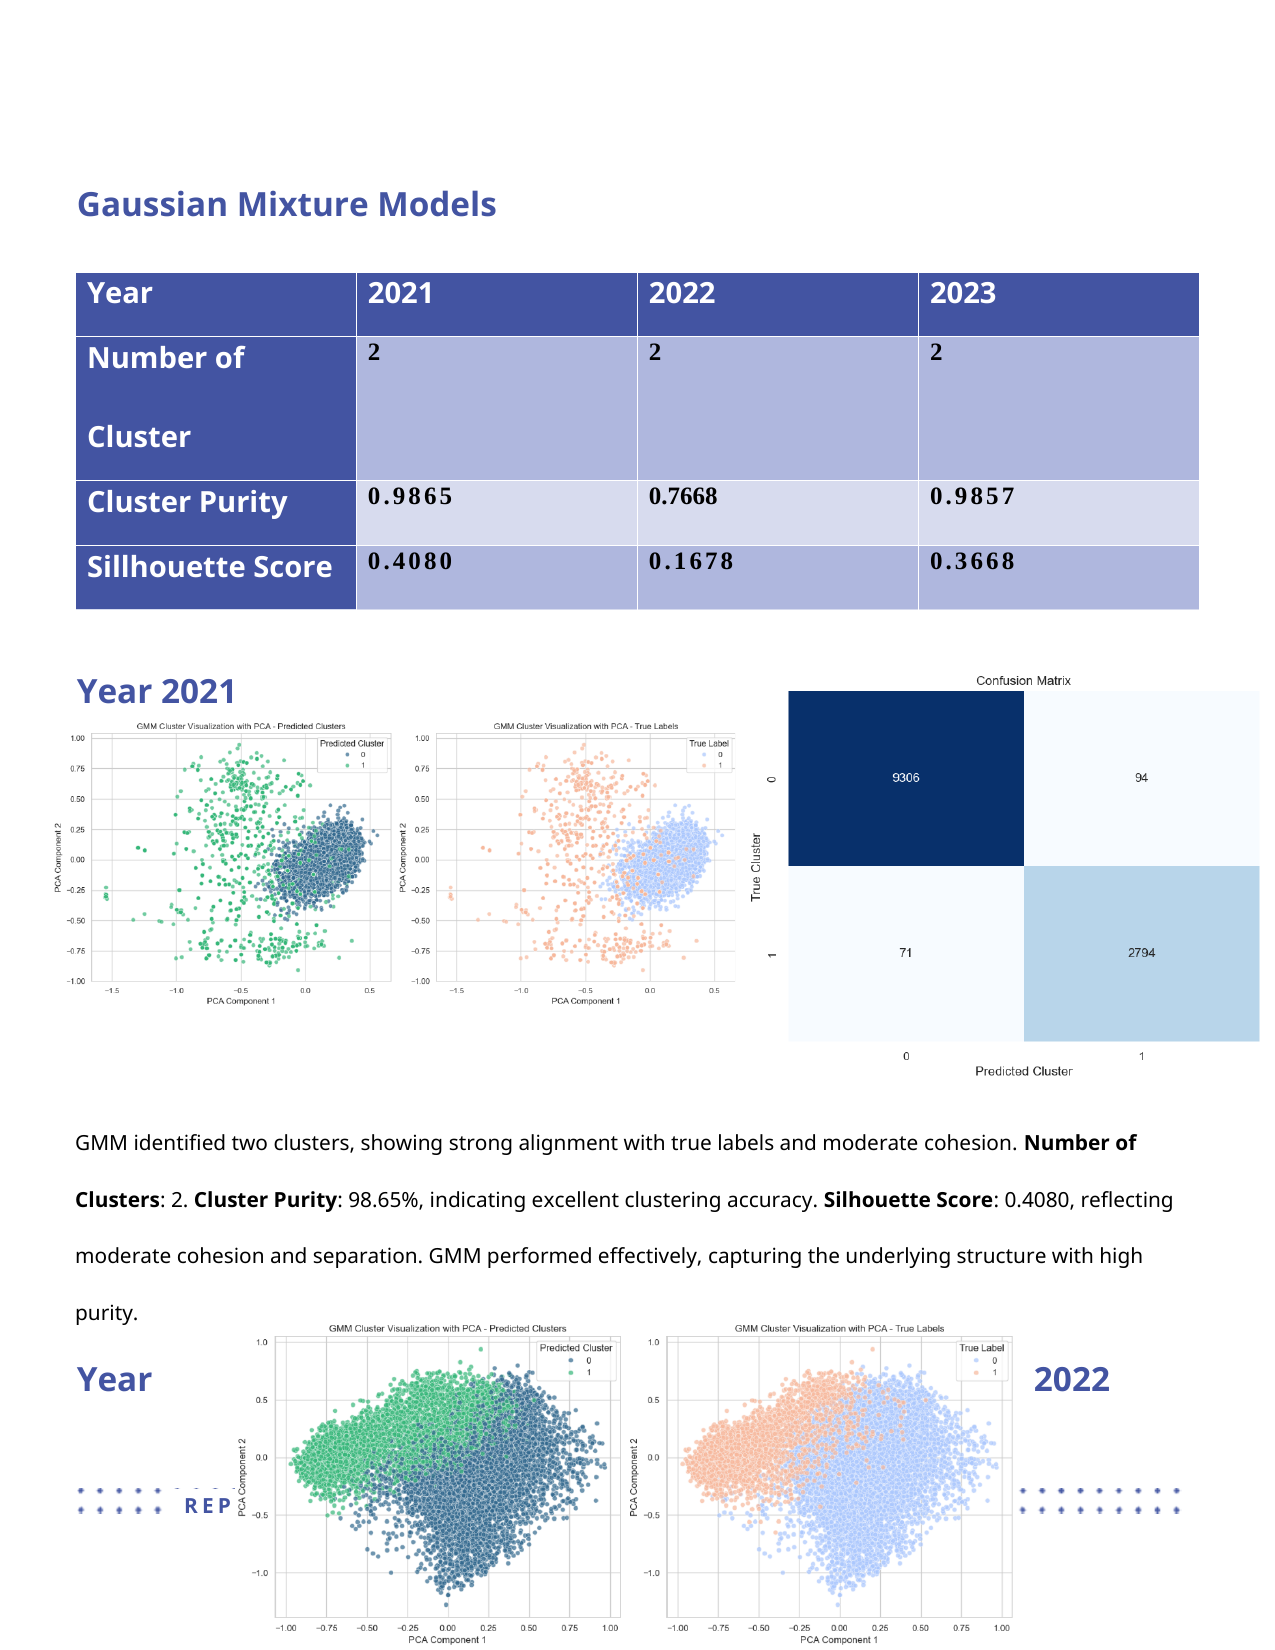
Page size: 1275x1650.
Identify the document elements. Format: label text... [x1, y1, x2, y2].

table_cell 2 [357, 337, 637, 480]
table_header 2023 [919, 273, 1199, 336]
table_cell 0.9865 [357, 481, 637, 545]
table_cell Number of Cluster [76, 337, 356, 480]
subtitle Gaussian Mixture Models [77, 181, 1200, 226]
table_cell Cluster Purity [76, 481, 356, 545]
table_cell 2 [919, 337, 1199, 480]
picture [77, 1319, 1182, 1648]
table_header 2022 [638, 273, 918, 336]
table_header 2021 [357, 273, 637, 336]
picture [50, 718, 735, 1006]
table_cell 0.4080 [357, 546, 637, 609]
subtitle Year 2022 [77, 1355, 233, 1401]
table_cell 0.1678 [638, 546, 918, 609]
table_cell Sillhouette Score [76, 546, 356, 609]
table_cell 2 [638, 337, 918, 480]
table_header Year [76, 273, 356, 336]
table_cell 0.3668 [919, 546, 1199, 609]
text GMM identified two clusters, showing strong alignment with true labels and moderate cohesion. Number of Clusters: 2. Cluster Purity: 98.65%, indicating excellent clustering accuracy. Silhouette Score: 0.4080, reflecting moderate cohesion and separation. GMM performed effectively, capturing the underlying structure with high purity. [75, 1128, 1200, 1327]
subtitle Year 2021 [77, 667, 1200, 713]
table_cell 0.9857 [919, 481, 1199, 545]
table_cell 0.7668 [638, 481, 918, 545]
subtitle Year 2022 [1014, 1355, 1200, 1401]
picture [744, 668, 1264, 1081]
